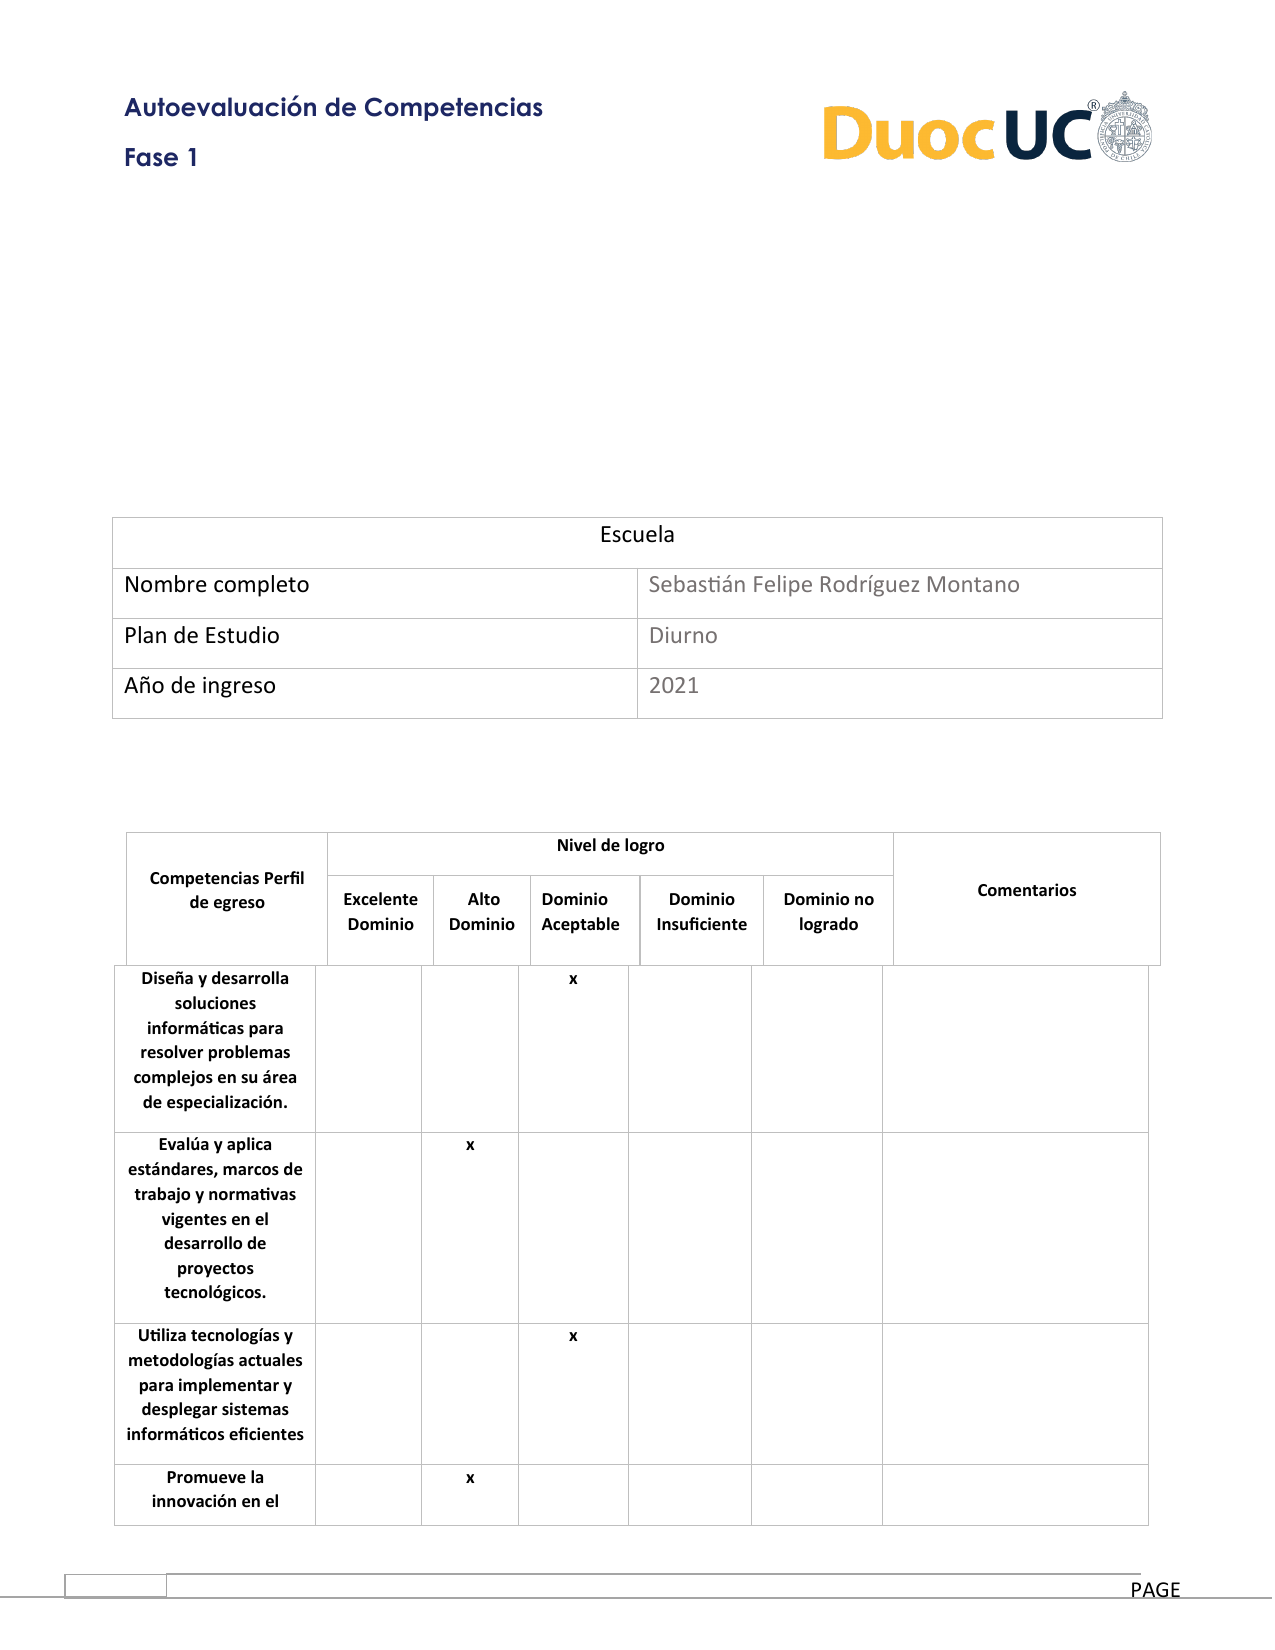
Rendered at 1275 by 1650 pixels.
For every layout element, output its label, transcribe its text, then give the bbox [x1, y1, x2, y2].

table_cell [316, 1324, 421, 1464]
table_cell Promueve la innovación en el desarrollo de soluciones digitales, integrando nuevas ideas y enfoques disruptivos. [115, 1465, 315, 1525]
table_cell x [422, 1133, 518, 1322]
table_cell Diseña y desarrolla soluciones informáticas para resolver problemas complejos en su área de especialización. [115, 966, 315, 1132]
table_cell [883, 1133, 1148, 1322]
table_cell Diurno [638, 619, 1162, 668]
table_cell [752, 966, 882, 1132]
table_cell x [519, 966, 628, 1132]
table_cell [316, 1133, 421, 1322]
table_cell [519, 1133, 628, 1322]
picture [824, 91, 1152, 162]
table_cell [629, 1324, 751, 1464]
table_cell [752, 1465, 882, 1525]
table_cell 2021 [638, 669, 1162, 718]
table_cell Año de ingreso [113, 669, 637, 718]
table_cell [629, 1465, 751, 1525]
table_cell Dominio no logrado [764, 876, 893, 965]
table_cell [752, 1133, 882, 1322]
table_cell Dominio Aceptable [531, 876, 639, 965]
table_cell Dominio Insuficiente [641, 876, 763, 965]
table_cell [629, 1133, 751, 1322]
table_cell Plan de Estudio [113, 619, 637, 668]
table_cell [316, 1465, 421, 1525]
table_cell Alto Dominio [434, 876, 530, 965]
table_cell [316, 966, 421, 1132]
table_cell x [422, 1465, 518, 1525]
table_cell x [519, 1324, 628, 1464]
table_cell Evalúa y aplica estándares, marcos de trabajo y normativas vigentes en el desarrollo de proyectos tecnológicos. [115, 1133, 315, 1322]
table_cell [883, 1465, 1148, 1525]
table_cell [422, 1324, 518, 1464]
table_header Escuela [113, 518, 1162, 567]
table_header Competencias Perfil de egreso [127, 833, 327, 965]
table_cell Sebastián Felipe Rodríguez Montano [638, 569, 1162, 618]
table_cell [752, 1324, 882, 1464]
table_header Comentarios [894, 833, 1160, 965]
table_cell [629, 966, 751, 1132]
table_cell Excelente Dominio [328, 876, 433, 965]
table_cell [422, 966, 518, 1132]
table_cell [883, 966, 1148, 1132]
table_cell Nombre completo [113, 569, 637, 618]
table_cell [883, 1324, 1148, 1464]
table_header Nivel de logro [328, 833, 893, 875]
table_cell Utiliza tecnologías y metodologías actuales para implementar y desplegar sistemas informáticos eficientes [115, 1324, 315, 1464]
table_cell [519, 1465, 628, 1525]
